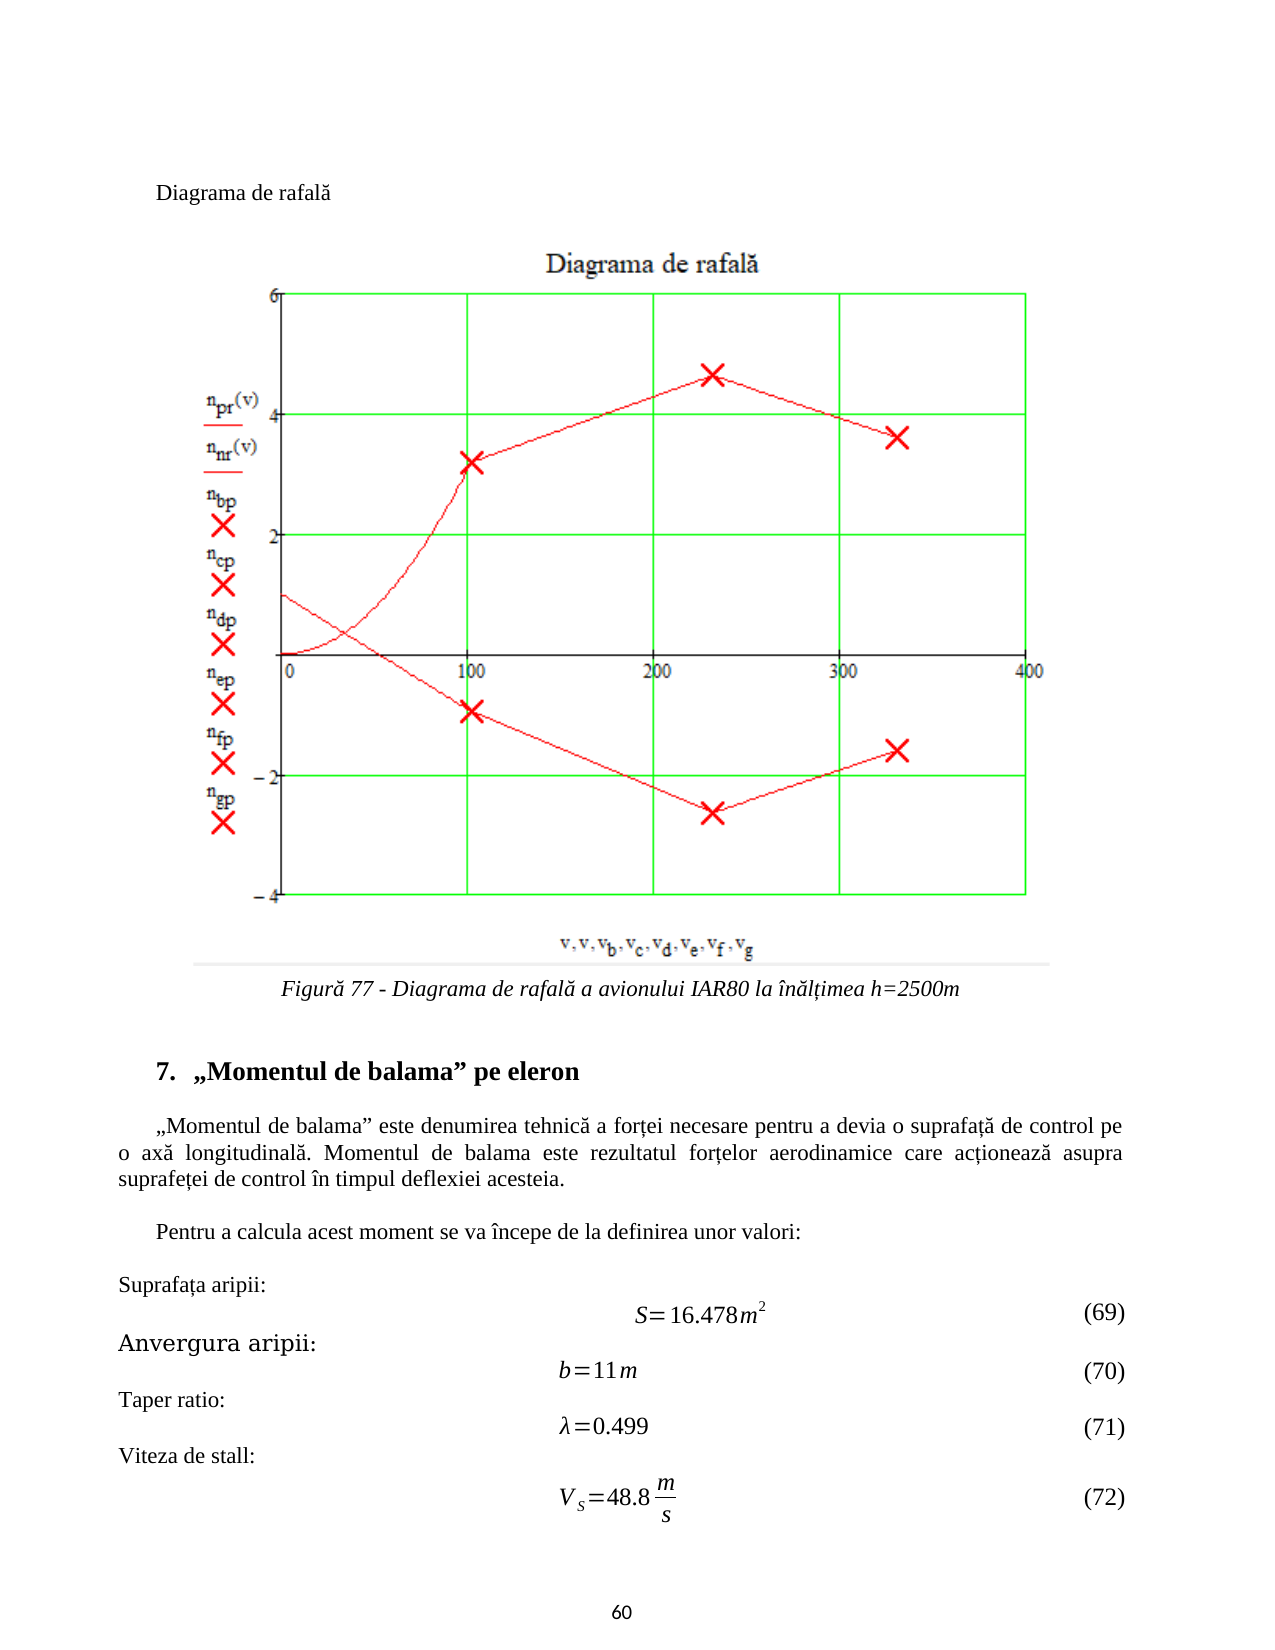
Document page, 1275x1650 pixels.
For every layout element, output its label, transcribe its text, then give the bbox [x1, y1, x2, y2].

text (69) [118, 1297, 1125, 1328]
text Taper ratio: [118, 1386, 1125, 1412]
picture [193, 226, 1050, 966]
text Pentru a calcula acest moment se va începe de la definirea unor valori: [118, 1218, 1125, 1244]
text Anvergura aripii: [118, 1328, 1125, 1356]
text (70) [118, 1356, 1125, 1386]
text (71) [118, 1412, 1125, 1442]
text Diagrama de rafală [118, 179, 1125, 205]
text (72) [118, 1469, 1125, 1528]
text Suprafața aripii: [118, 1271, 1125, 1297]
text Viteza de stall: [118, 1442, 1125, 1469]
text „Momentul de balama” este denumirea tehnică a forței necesare pentru a devia o suprafață de control pe o axă longitudinală. Momentul de balama este rezultatul forțelor aerodinamice care acționează asupra suprafeței de control în timpul deflexiei acesteia. [118, 1112, 1125, 1192]
subtitle „Momentul de balama” pe eleron [156, 1055, 1125, 1086]
